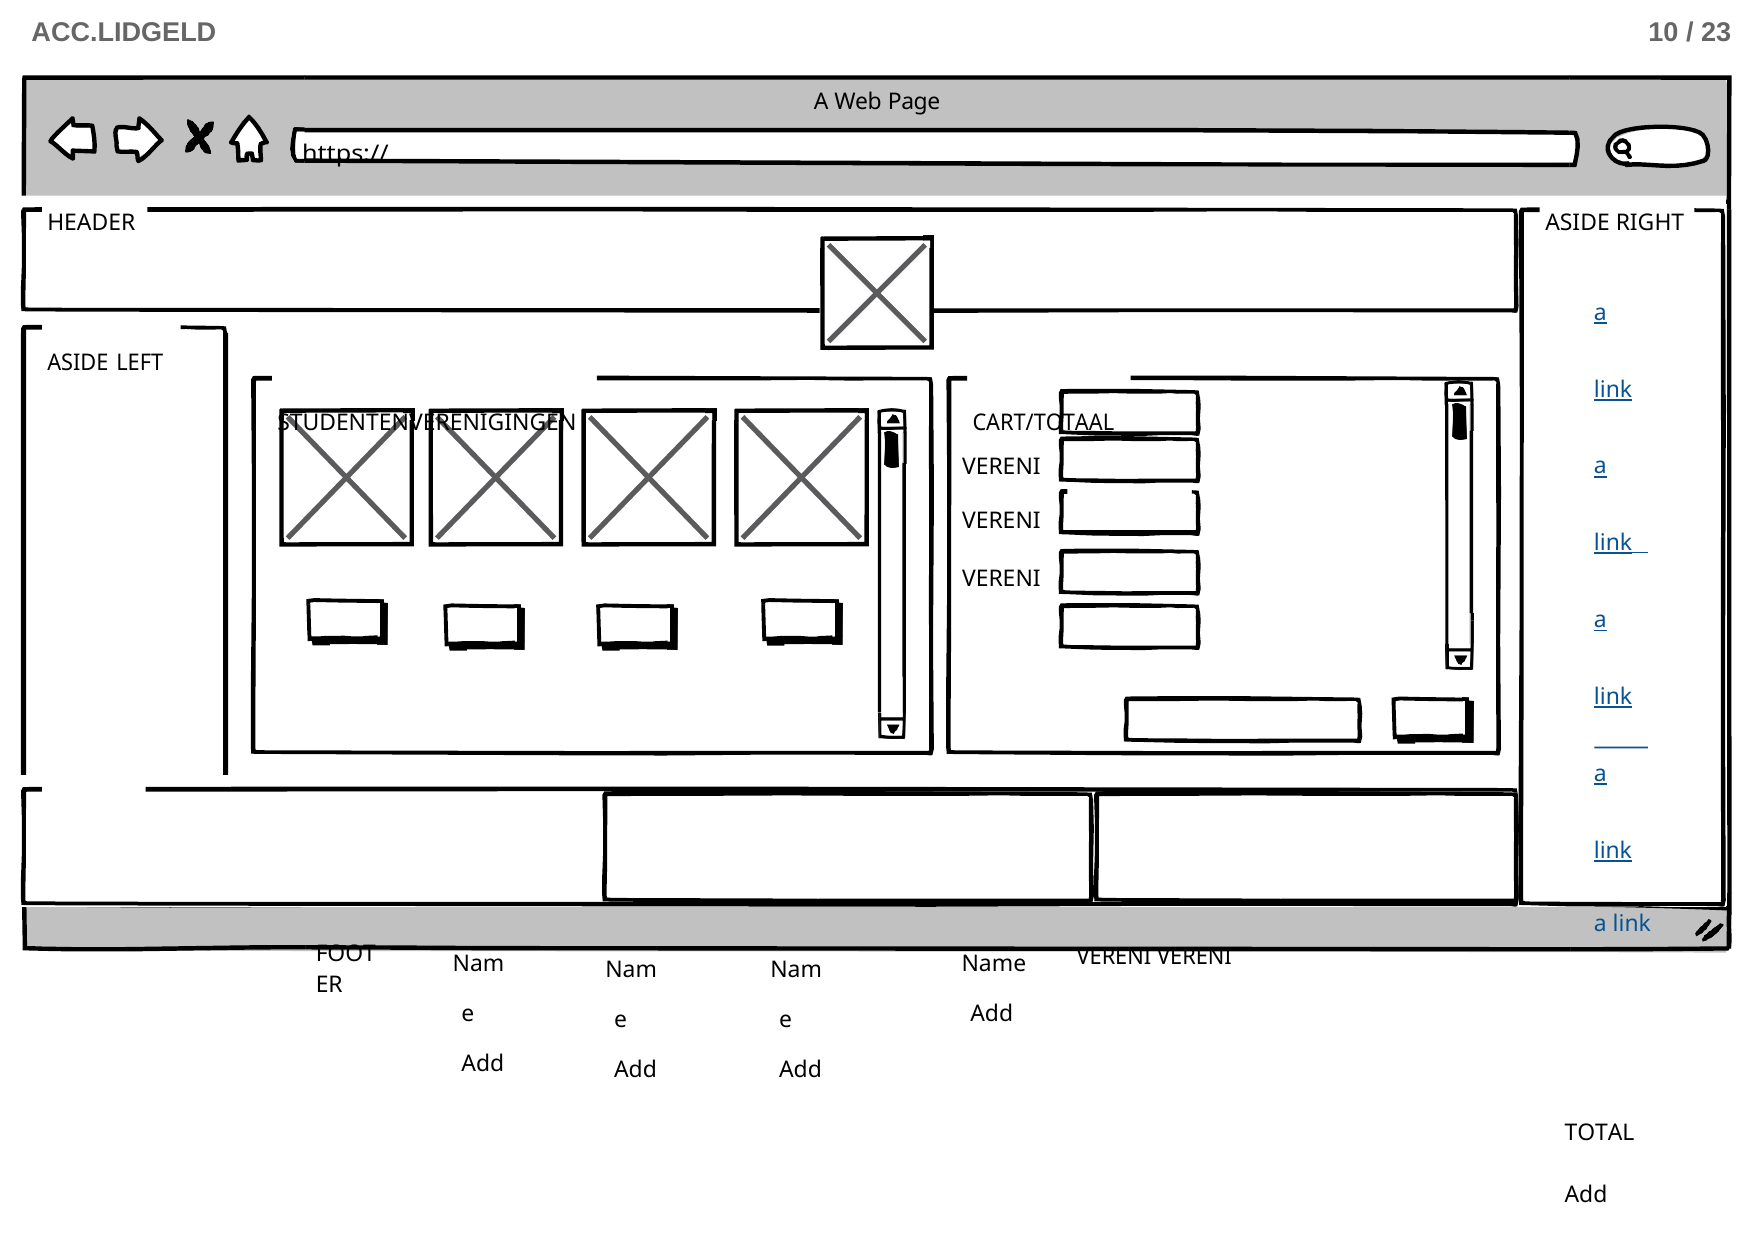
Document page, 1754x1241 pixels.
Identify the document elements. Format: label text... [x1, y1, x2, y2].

text CART/TOTAAL VERENI [962, 406, 1124, 481]
picture [923, 237, 934, 249]
text VERENI VERENI [1076, 940, 1453, 971]
picture [877, 408, 907, 468]
text HEADER ASIDE RIGHT [47, 206, 1743, 237]
picture [1695, 937, 1724, 942]
text VERENI [962, 504, 1202, 535]
text a link a link a link a link [1594, 296, 1648, 865]
picture [377, 599, 388, 645]
text A Web Page [813, 85, 941, 116]
picture [667, 604, 678, 650]
picture [878, 676, 906, 739]
text Name Add [452, 947, 516, 1078]
text https:// [302, 137, 1743, 169]
picture [1462, 697, 1474, 743]
picture [705, 408, 717, 421]
picture [832, 599, 843, 645]
picture [858, 408, 869, 421]
picture [514, 604, 525, 650]
picture [1444, 380, 1474, 440]
text Name Add [961, 947, 1042, 1028]
picture [1445, 613, 1474, 670]
picture [290, 127, 306, 163]
text Name Add [770, 952, 833, 1084]
text TOTAL Add [1564, 1116, 1743, 1209]
text STUDENTENVERENIGINGEN [277, 406, 595, 437]
text VERENI [962, 561, 1202, 593]
text Name Add [605, 952, 668, 1084]
subtitle ACC.LIDGELD 10 / 23 [31, 16, 1743, 47]
text FOOTER [316, 937, 382, 999]
text ASIDE LEFT [47, 346, 179, 377]
picture [185, 119, 214, 154]
text a link [1594, 911, 1743, 937]
